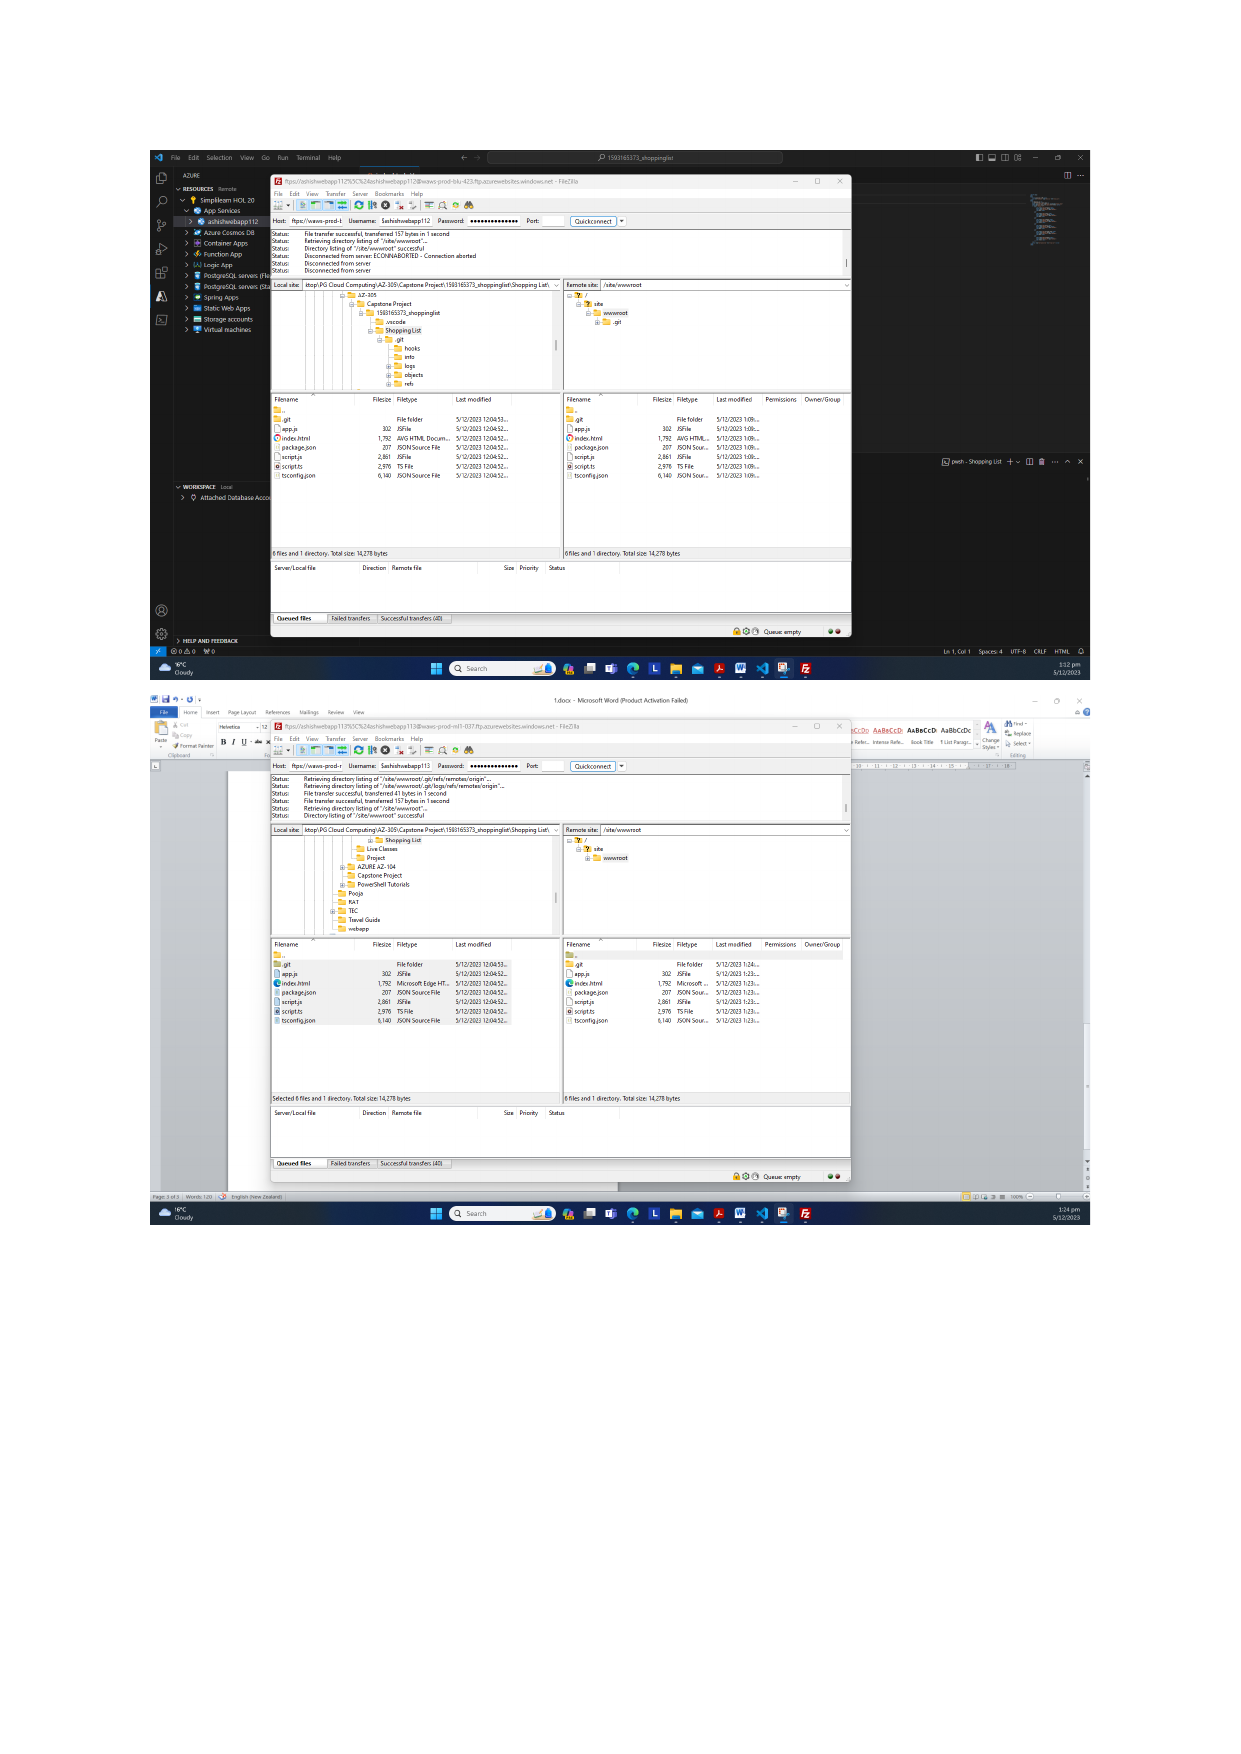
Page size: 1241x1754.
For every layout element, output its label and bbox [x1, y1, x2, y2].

picture [150, 150, 1091, 680]
picture [150, 695, 1091, 1225]
